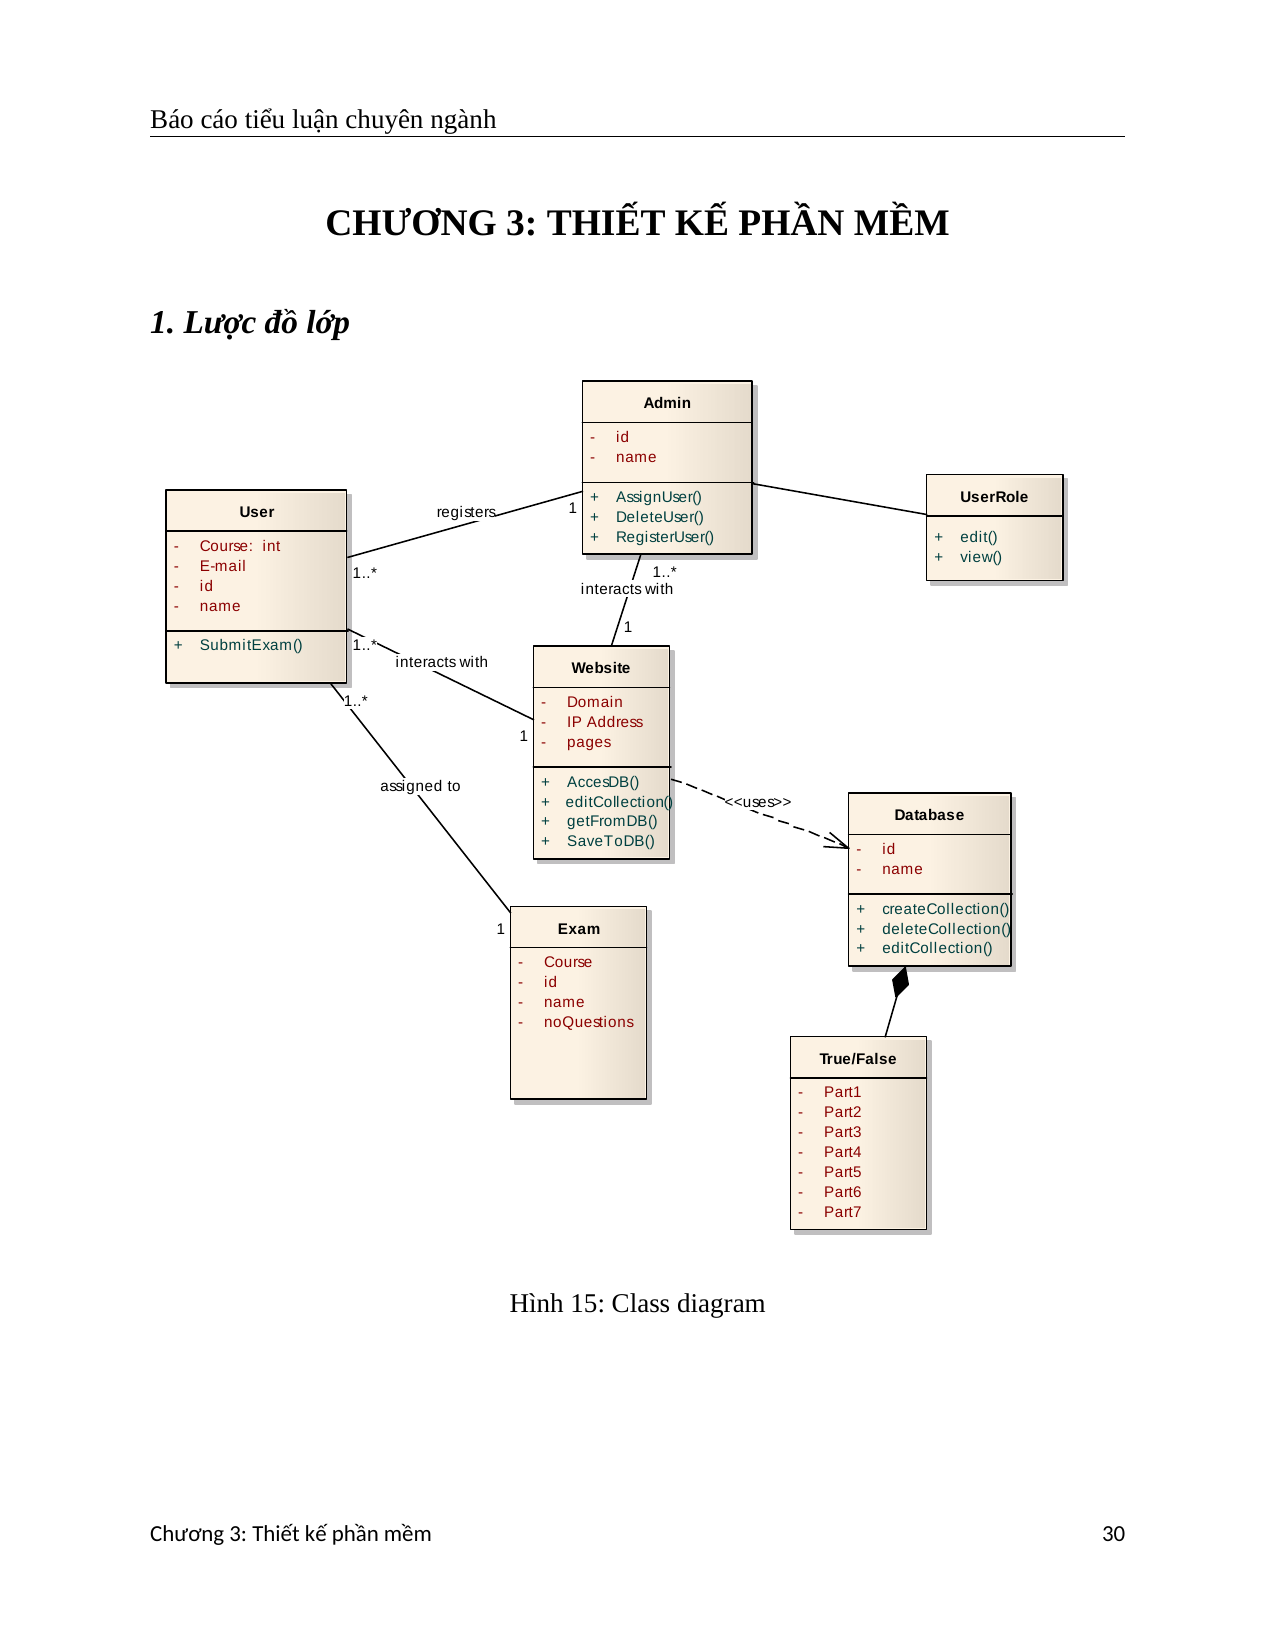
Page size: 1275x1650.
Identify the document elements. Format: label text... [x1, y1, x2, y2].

subtitle 1. Lược đồ lớp [150, 302, 1125, 341]
subtitle CHƯƠNG 3: THIẾT KẾ PHẦN MỀM [150, 200, 1125, 243]
text Hình 15: Class diagram [150, 1287, 1125, 1318]
